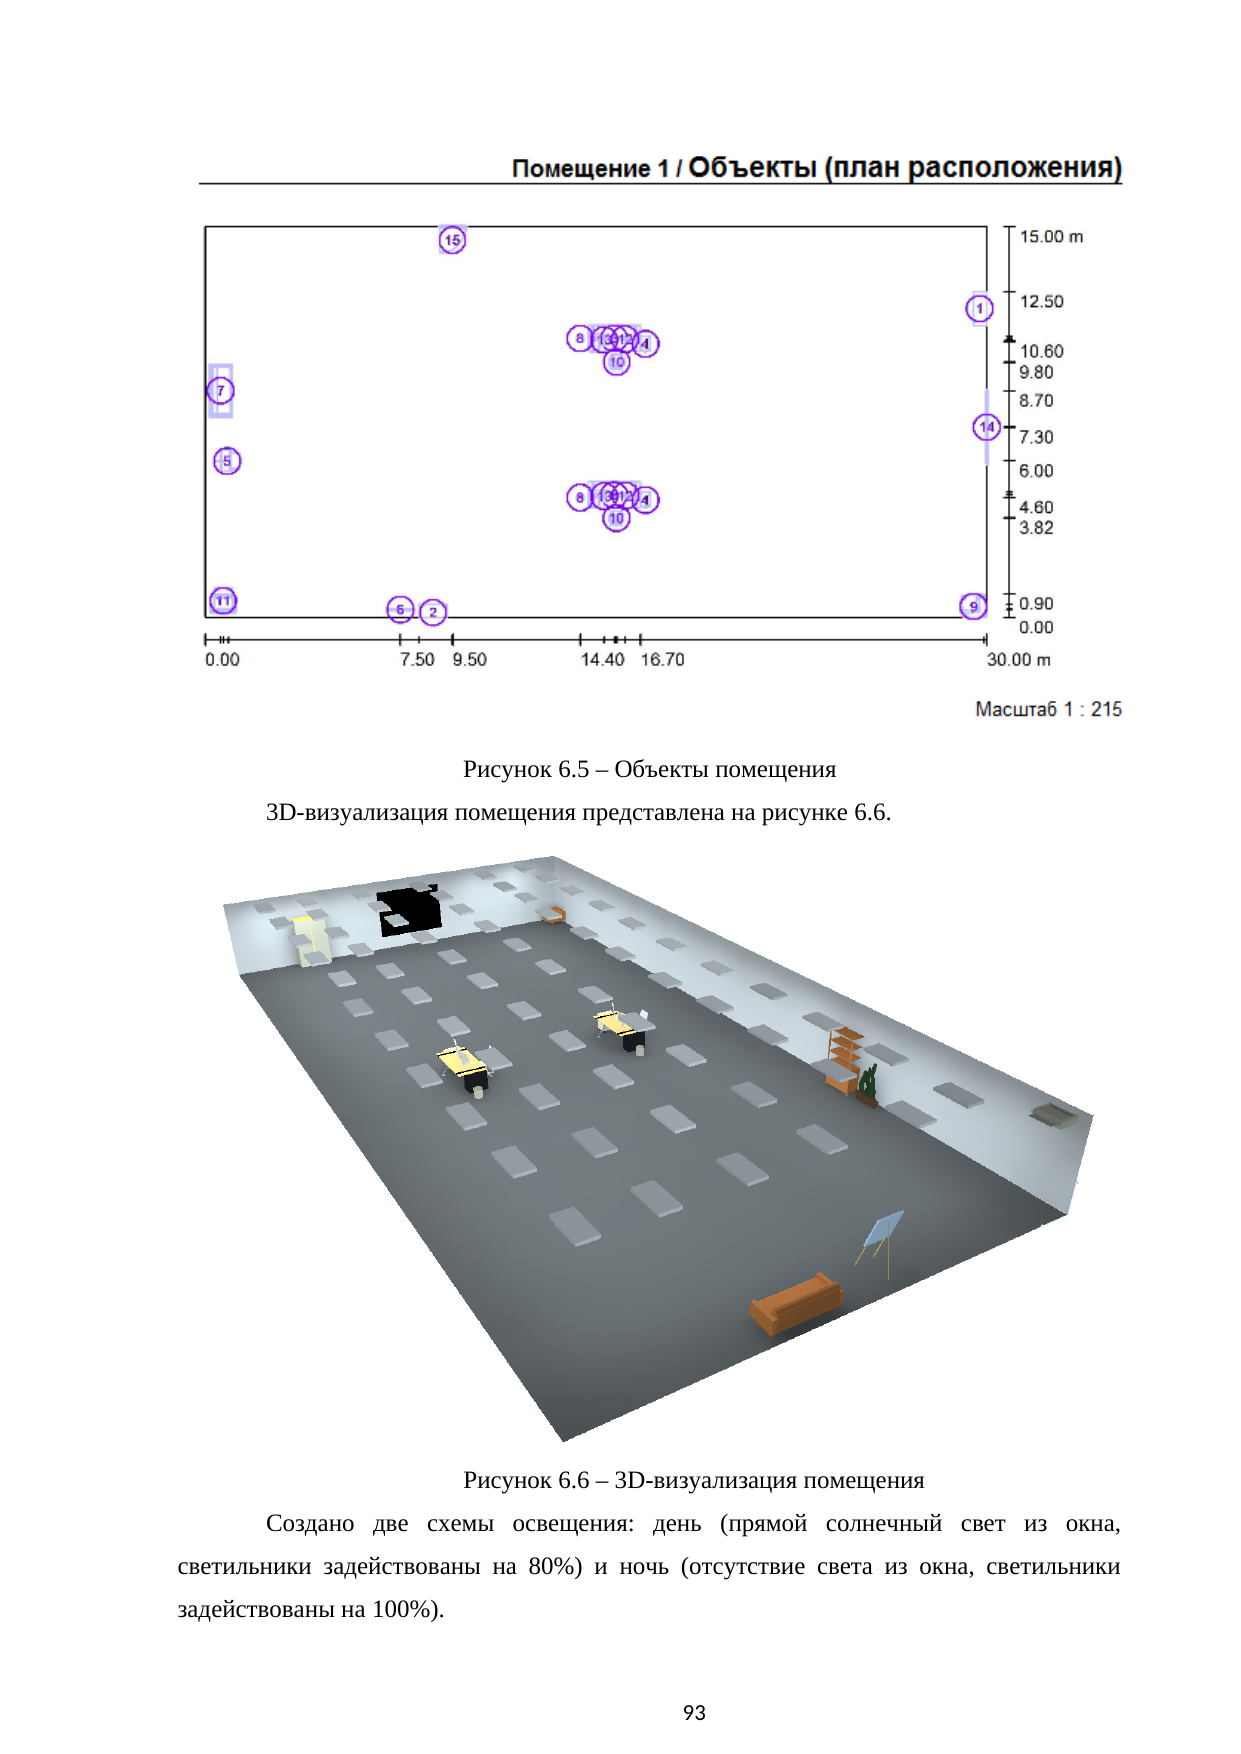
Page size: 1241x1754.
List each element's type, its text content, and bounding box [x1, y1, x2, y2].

text Рисунок 6.5 ‒ Объекты помещения [177, 754, 1122, 782]
text Рисунок 6.6 – 3D-визуализация помещения [177, 1465, 1122, 1494]
text 3D-визуализация помещения представлена на рисунке 6.6. [177, 797, 1122, 826]
picture [177, 840, 1108, 1452]
picture [177, 118, 1135, 740]
text Создано две схемы освещения: день (прямой солнечный свет из окна, светильники задействованы на 80%) и ночь (отсутствие света из окна, светильники задействованы на 100%). [177, 1508, 1122, 1623]
